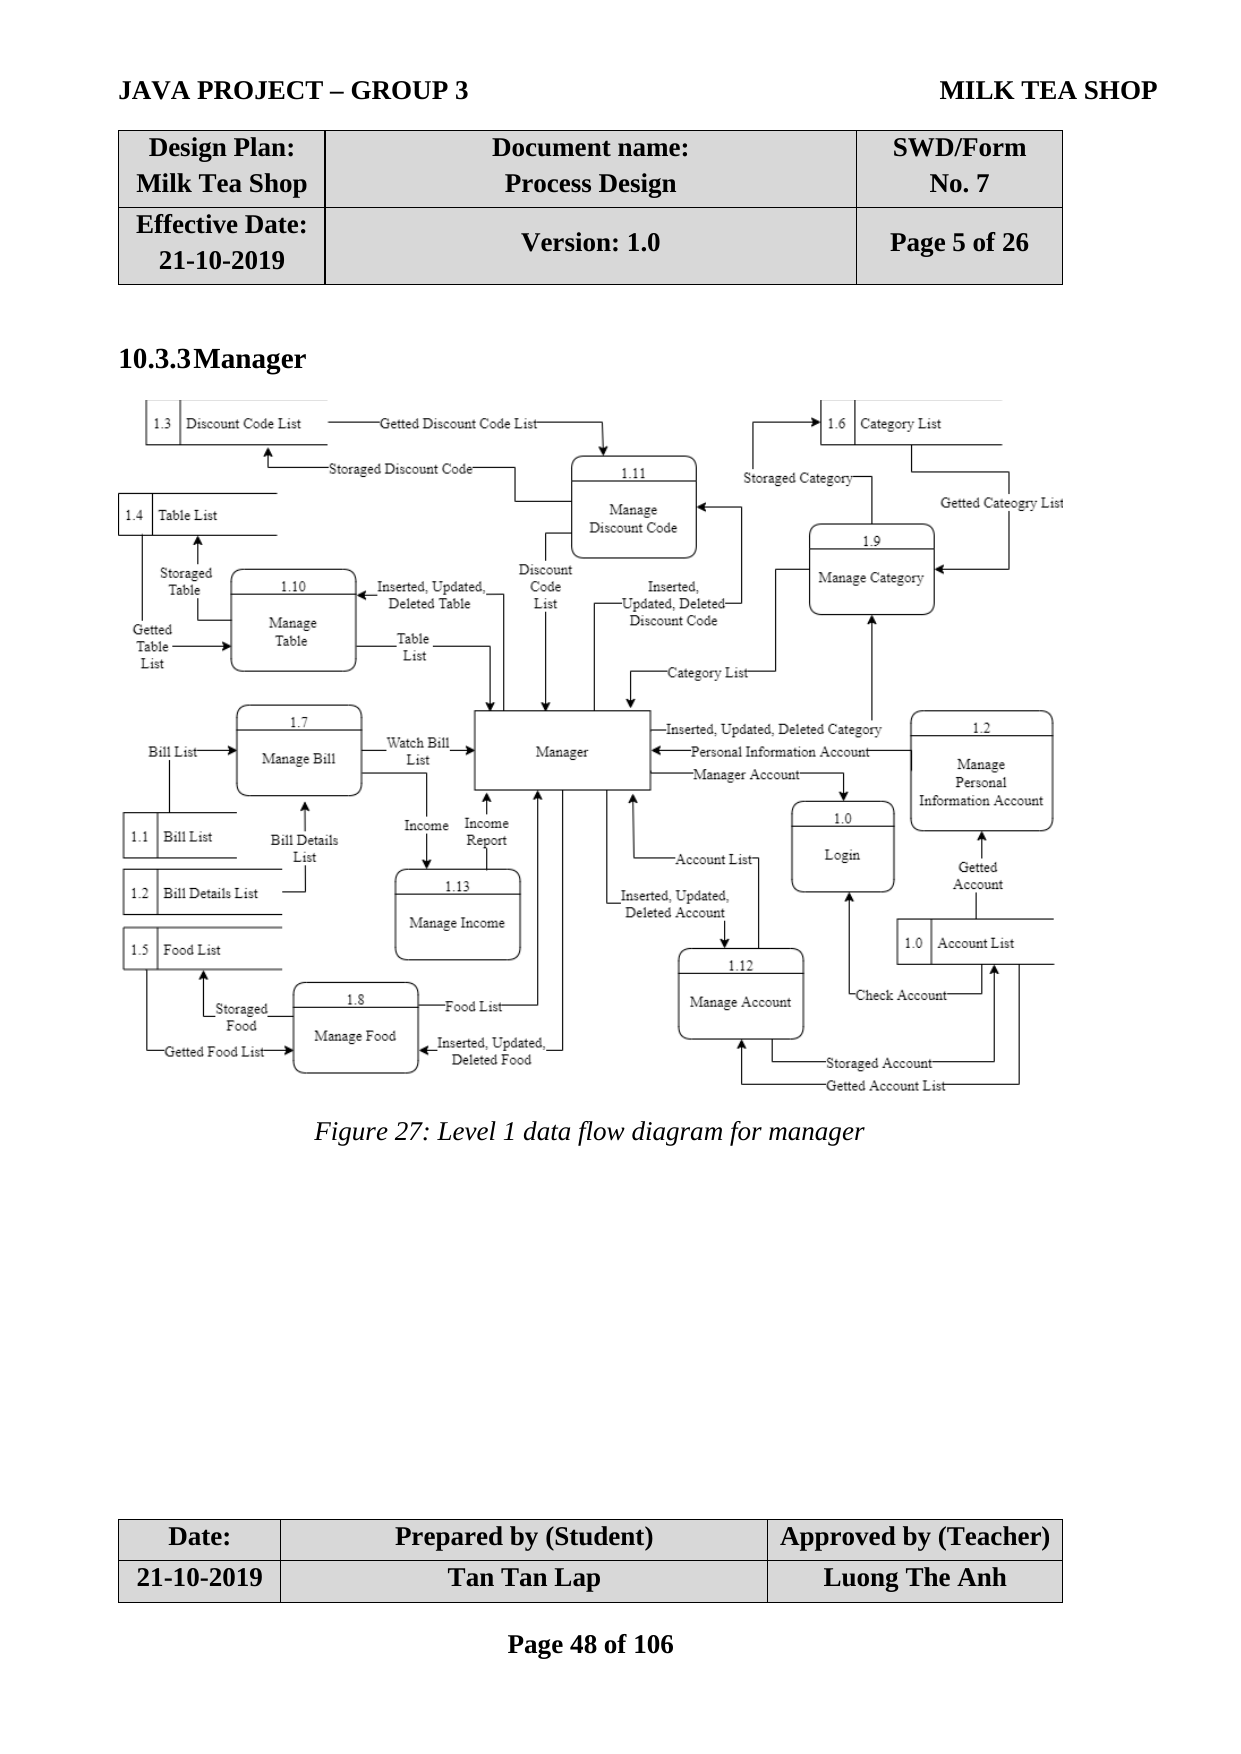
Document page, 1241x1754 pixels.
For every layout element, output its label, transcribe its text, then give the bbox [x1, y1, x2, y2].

subtitle Manager [118, 341, 1063, 375]
picture [118, 400, 1063, 1094]
text Figure 27: Level 1 data flow diagram for manager [118, 1115, 1063, 1146]
